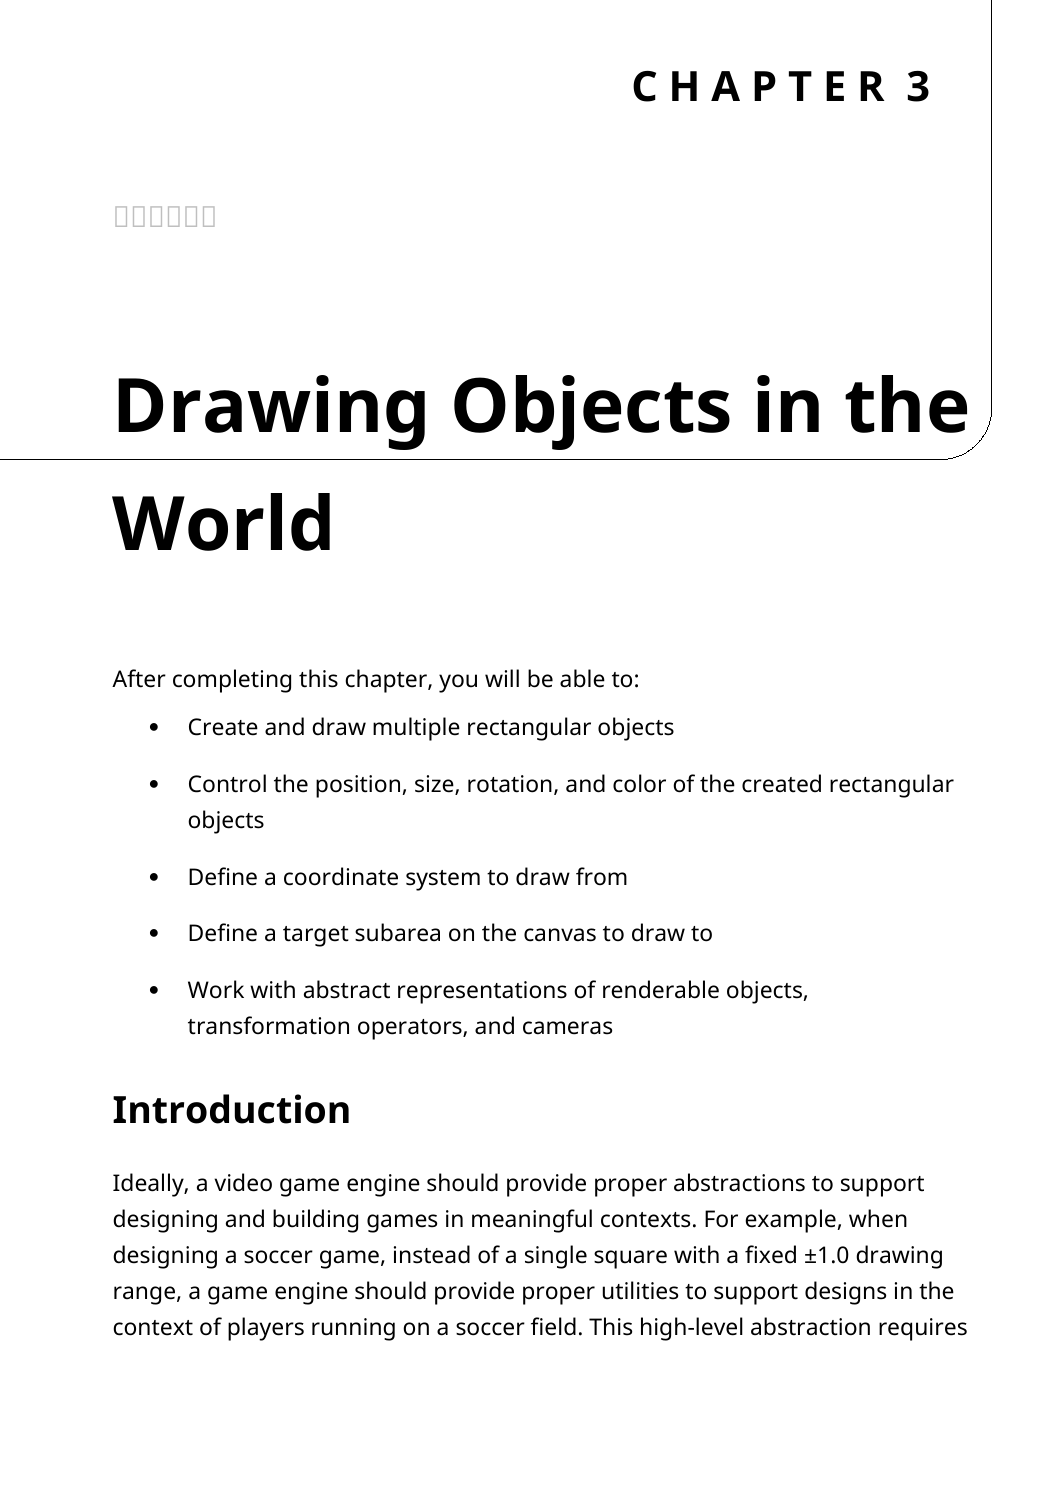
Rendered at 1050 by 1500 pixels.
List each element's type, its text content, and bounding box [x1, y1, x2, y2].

text Define a coordinate system to draw from [150, 861, 975, 892]
text Define a target subarea on the canvas to draw to [150, 917, 975, 949]
text After completing this chapter, you will be able to: [112, 663, 975, 694]
subtitle Introduction [112, 1083, 975, 1134]
title Drawing Objects in the World [112, 353, 975, 572]
text Create and draw multiple rectangular objects [150, 711, 975, 742]
text Control the position, size, rotation, and color of the created rectangular objects [150, 768, 975, 835]
text Work with abstract representations of renderable objects, transformation operators, and cameras [150, 974, 975, 1041]
